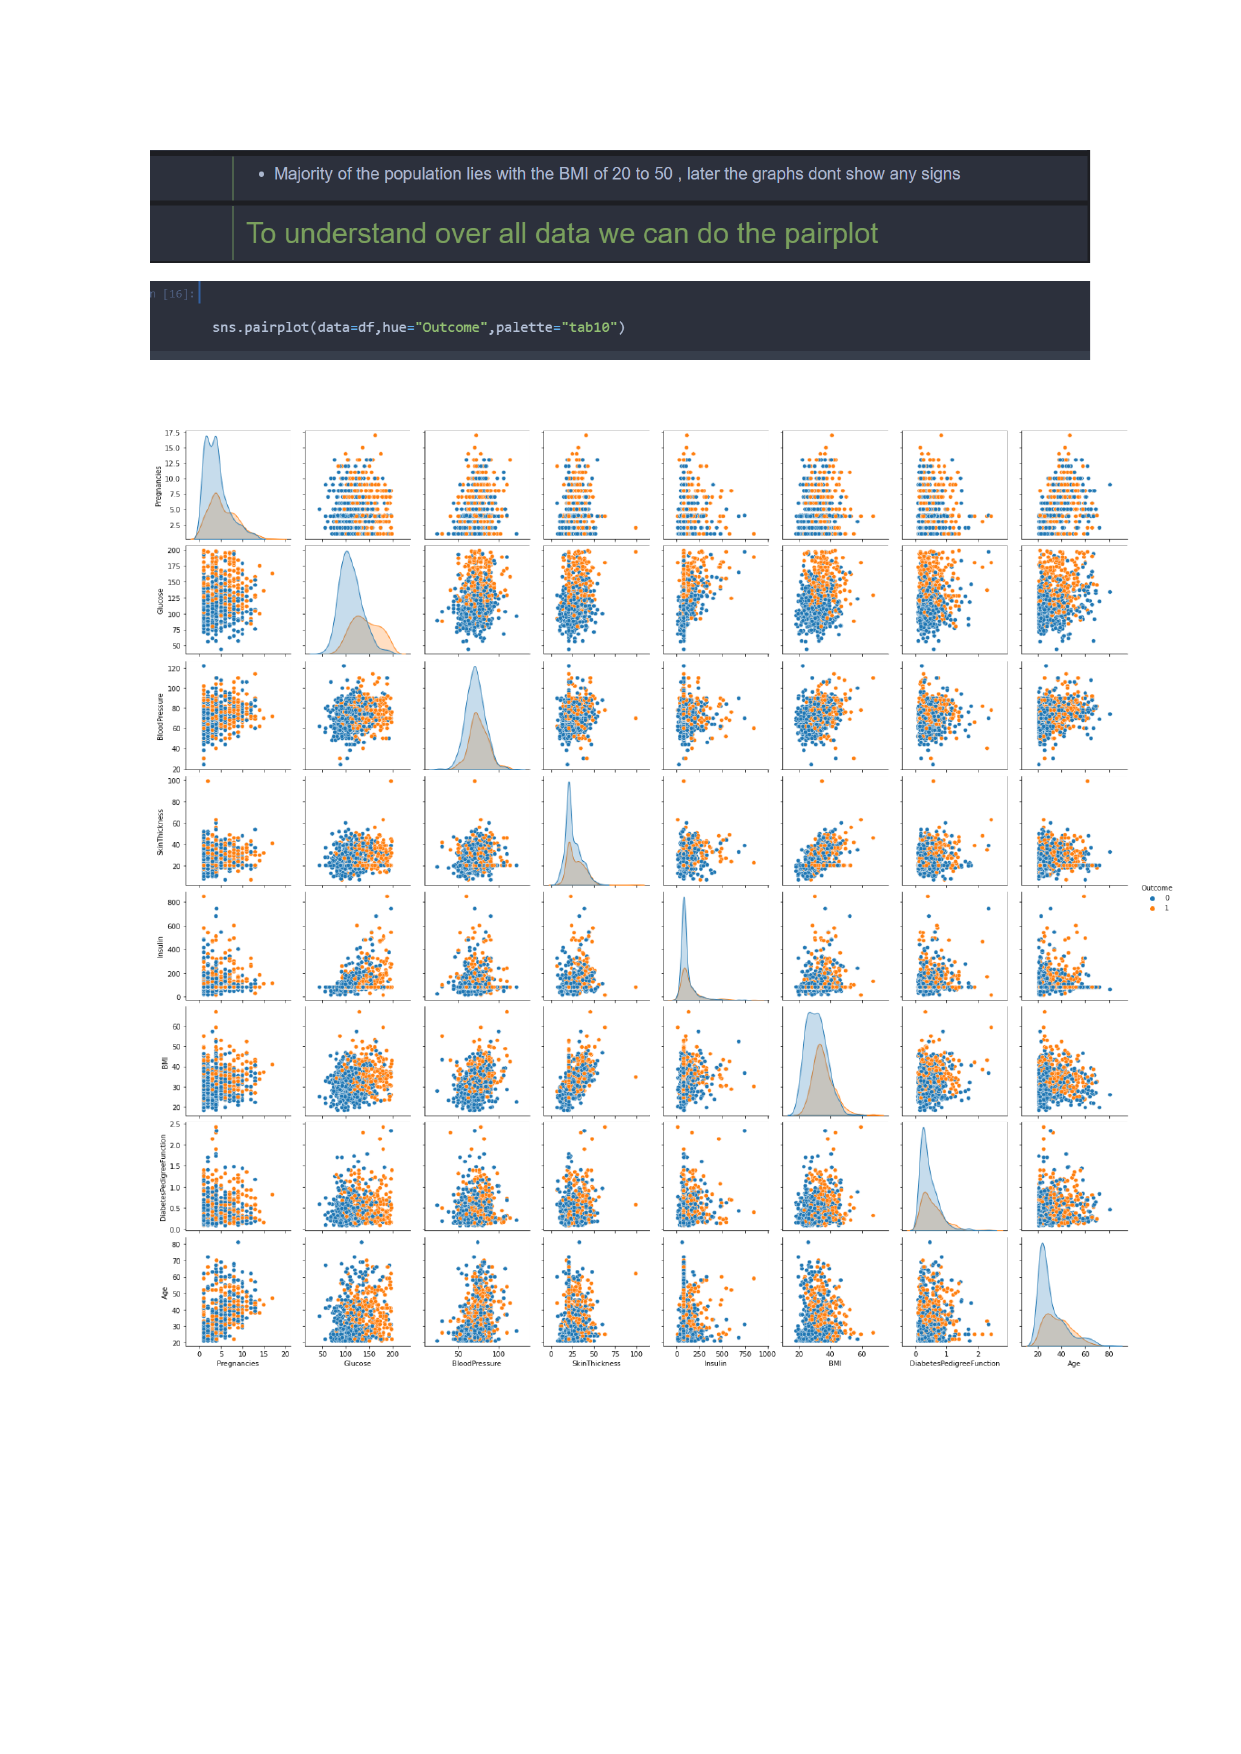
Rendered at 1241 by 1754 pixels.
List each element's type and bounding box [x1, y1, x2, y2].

picture [150, 281, 1091, 360]
picture [150, 425, 1178, 1371]
picture [150, 150, 1091, 263]
